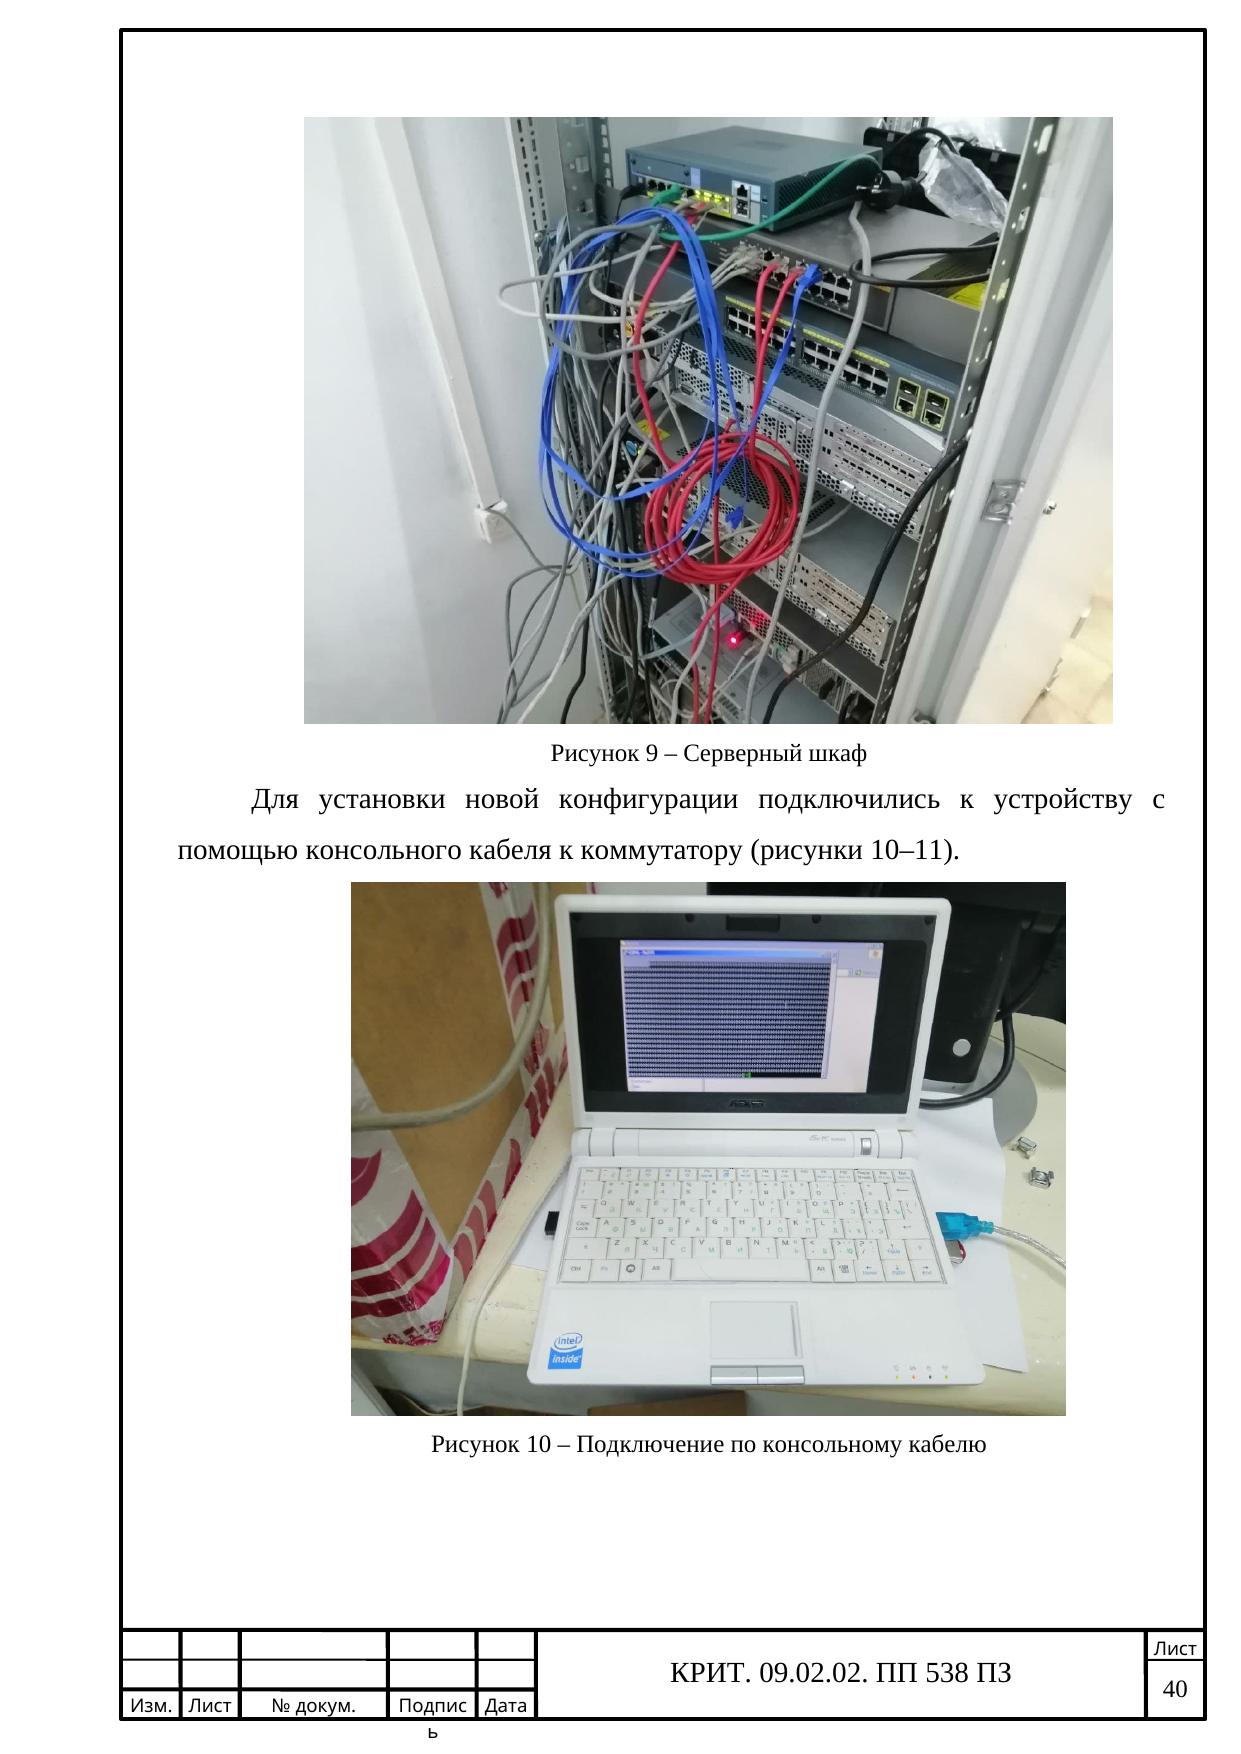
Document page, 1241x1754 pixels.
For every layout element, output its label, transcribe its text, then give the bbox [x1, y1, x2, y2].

text Рисунок 10 – Подключение по консольному кабелю [177, 1429, 1167, 1458]
text Рисунок 9 – Серверный шкаф [177, 738, 1167, 767]
picture [351, 882, 1066, 1416]
text Для установки новой конфигурации подключились к устройству с помощью консольного кабеля к коммутатору (рисунки 10–11). [177, 782, 1167, 866]
picture [304, 117, 1113, 724]
